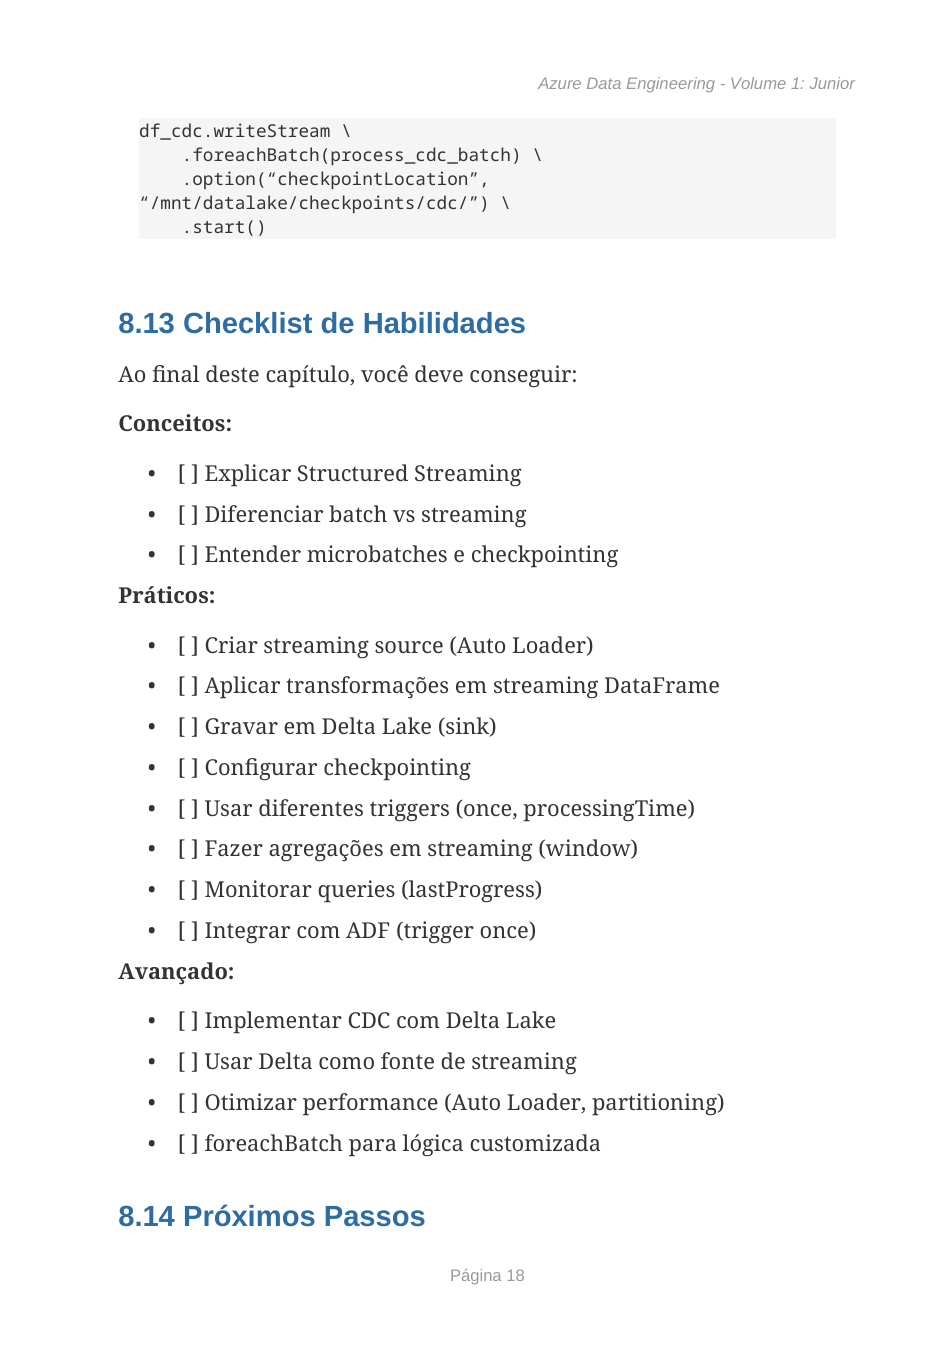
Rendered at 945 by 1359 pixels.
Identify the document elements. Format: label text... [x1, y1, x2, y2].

text Ao final deste capítulo, você deve conseguir: [118, 358, 856, 388]
text Conceitos: [118, 408, 856, 438]
list [ ] Otimizar performance (Auto Loader, partitioning) [148, 1087, 856, 1117]
list [ ] Criar streaming source (Auto Loader) [148, 630, 856, 659]
list [ ] Gravar em Delta Lake (sink) [148, 711, 856, 741]
list [ ] Monitorar queries (lastProgress) [148, 874, 856, 904]
list [ ] Usar diferentes triggers (once, processingTime) [148, 793, 856, 822]
text .foreachBatch(process_cdc_batch) \ [139, 142, 836, 166]
list [ ] Diferenciar batch vs streaming [148, 499, 856, 528]
list [ ] Integrar com ADF (trigger once) [148, 915, 856, 945]
text .option(“checkpointLocation”, “/mnt/datalake/checkpoints/cdc/”) \ [139, 166, 836, 215]
list [ ] Explicar Structured Streaming [148, 458, 856, 488]
list [ ] Usar Delta como fonte de streaming [148, 1046, 856, 1076]
text df_cdc.writeStream \ [139, 118, 836, 142]
list [ ] foreachBatch para lógica customizada [148, 1127, 856, 1157]
list [ ] Implementar CDC com Delta Lake [148, 1005, 856, 1035]
list [ ] Aplicar transformações em streaming DataFrame [148, 671, 856, 700]
subtitle 8.13 Checklist de Habilidades [118, 306, 856, 340]
list [ ] Fazer agregações em streaming (window) [148, 833, 856, 863]
text Avançado: [118, 956, 856, 985]
list [ ] Entender microbatches e checkpointing [148, 539, 856, 569]
list [ ] Configurar checkpointing [148, 752, 856, 782]
text .start() [139, 215, 836, 239]
subtitle 8.14 Próximos Passos [118, 1199, 856, 1233]
text Práticos: [118, 580, 856, 610]
